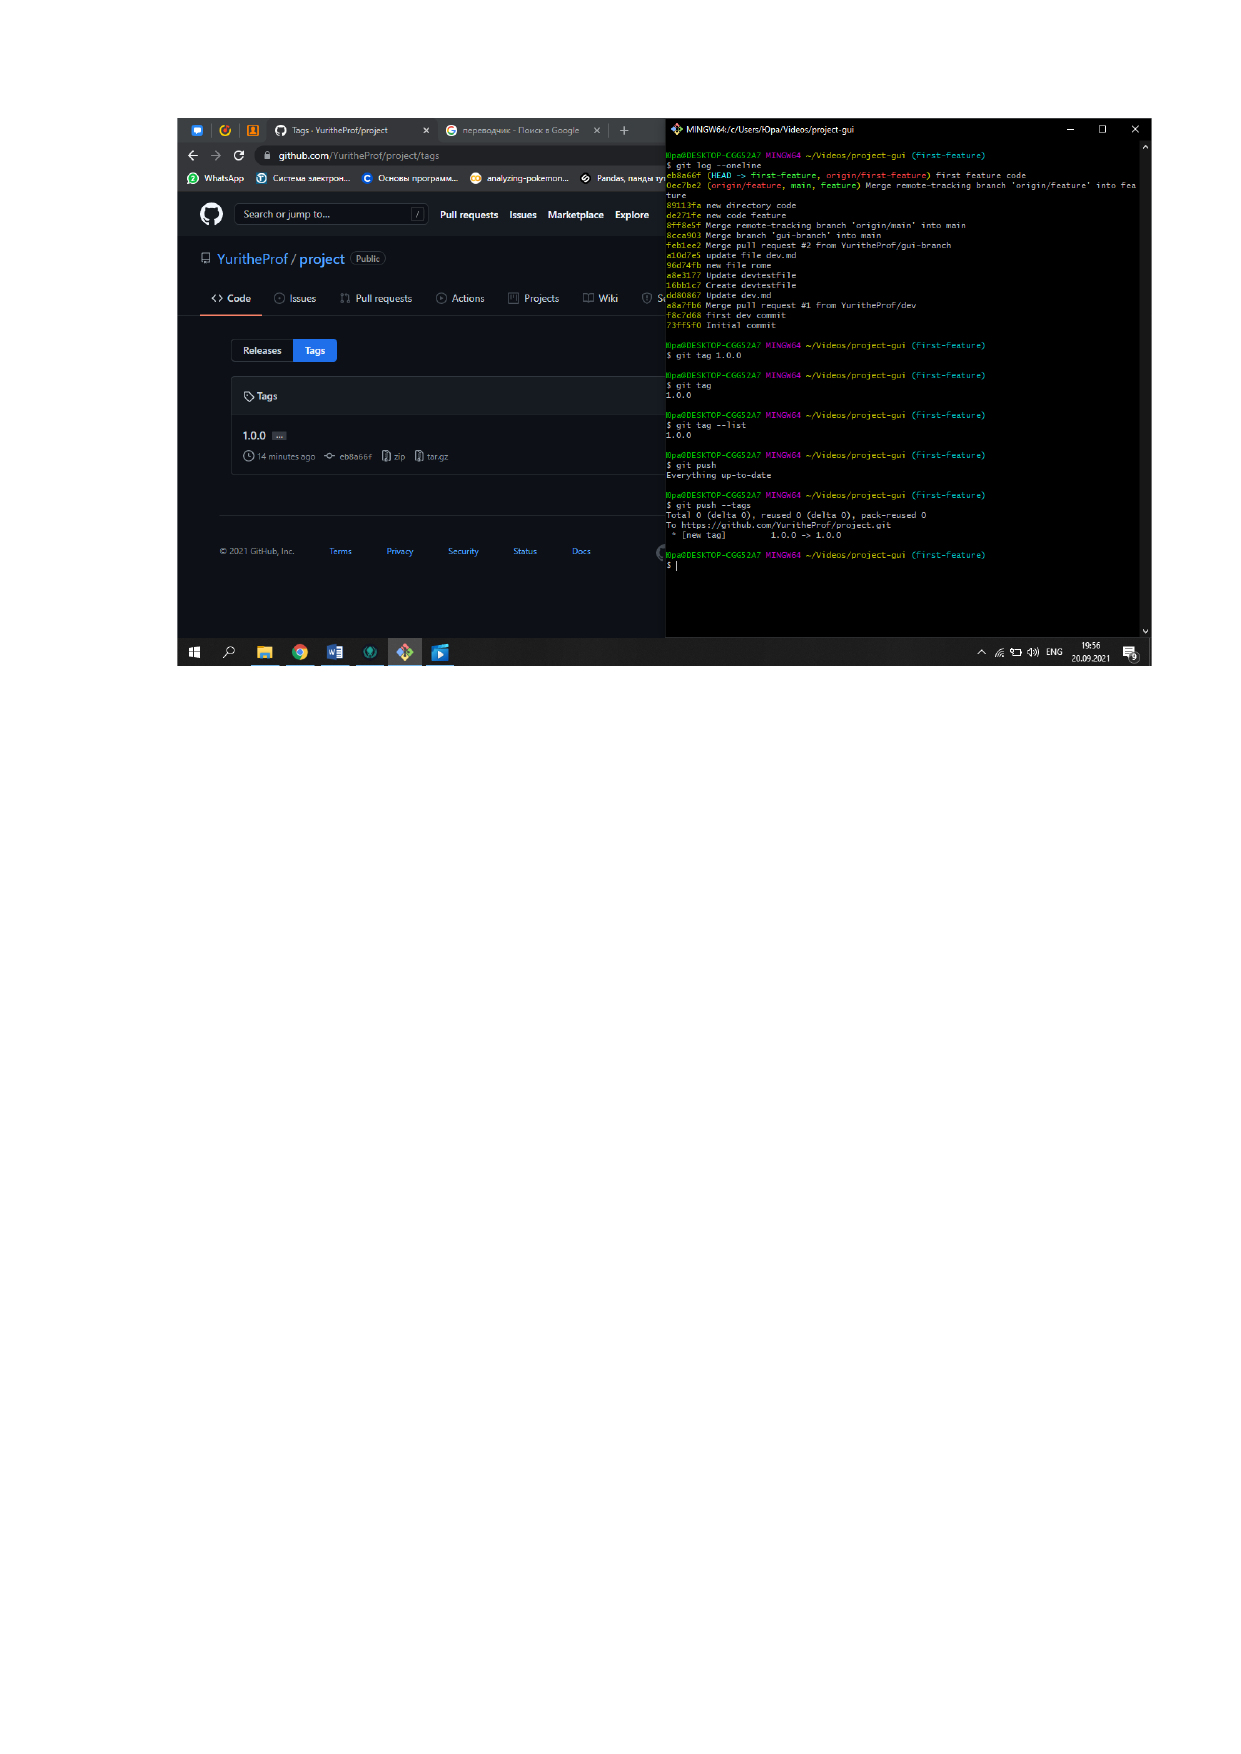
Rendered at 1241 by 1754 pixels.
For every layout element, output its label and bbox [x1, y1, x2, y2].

picture [177, 118, 1152, 666]
